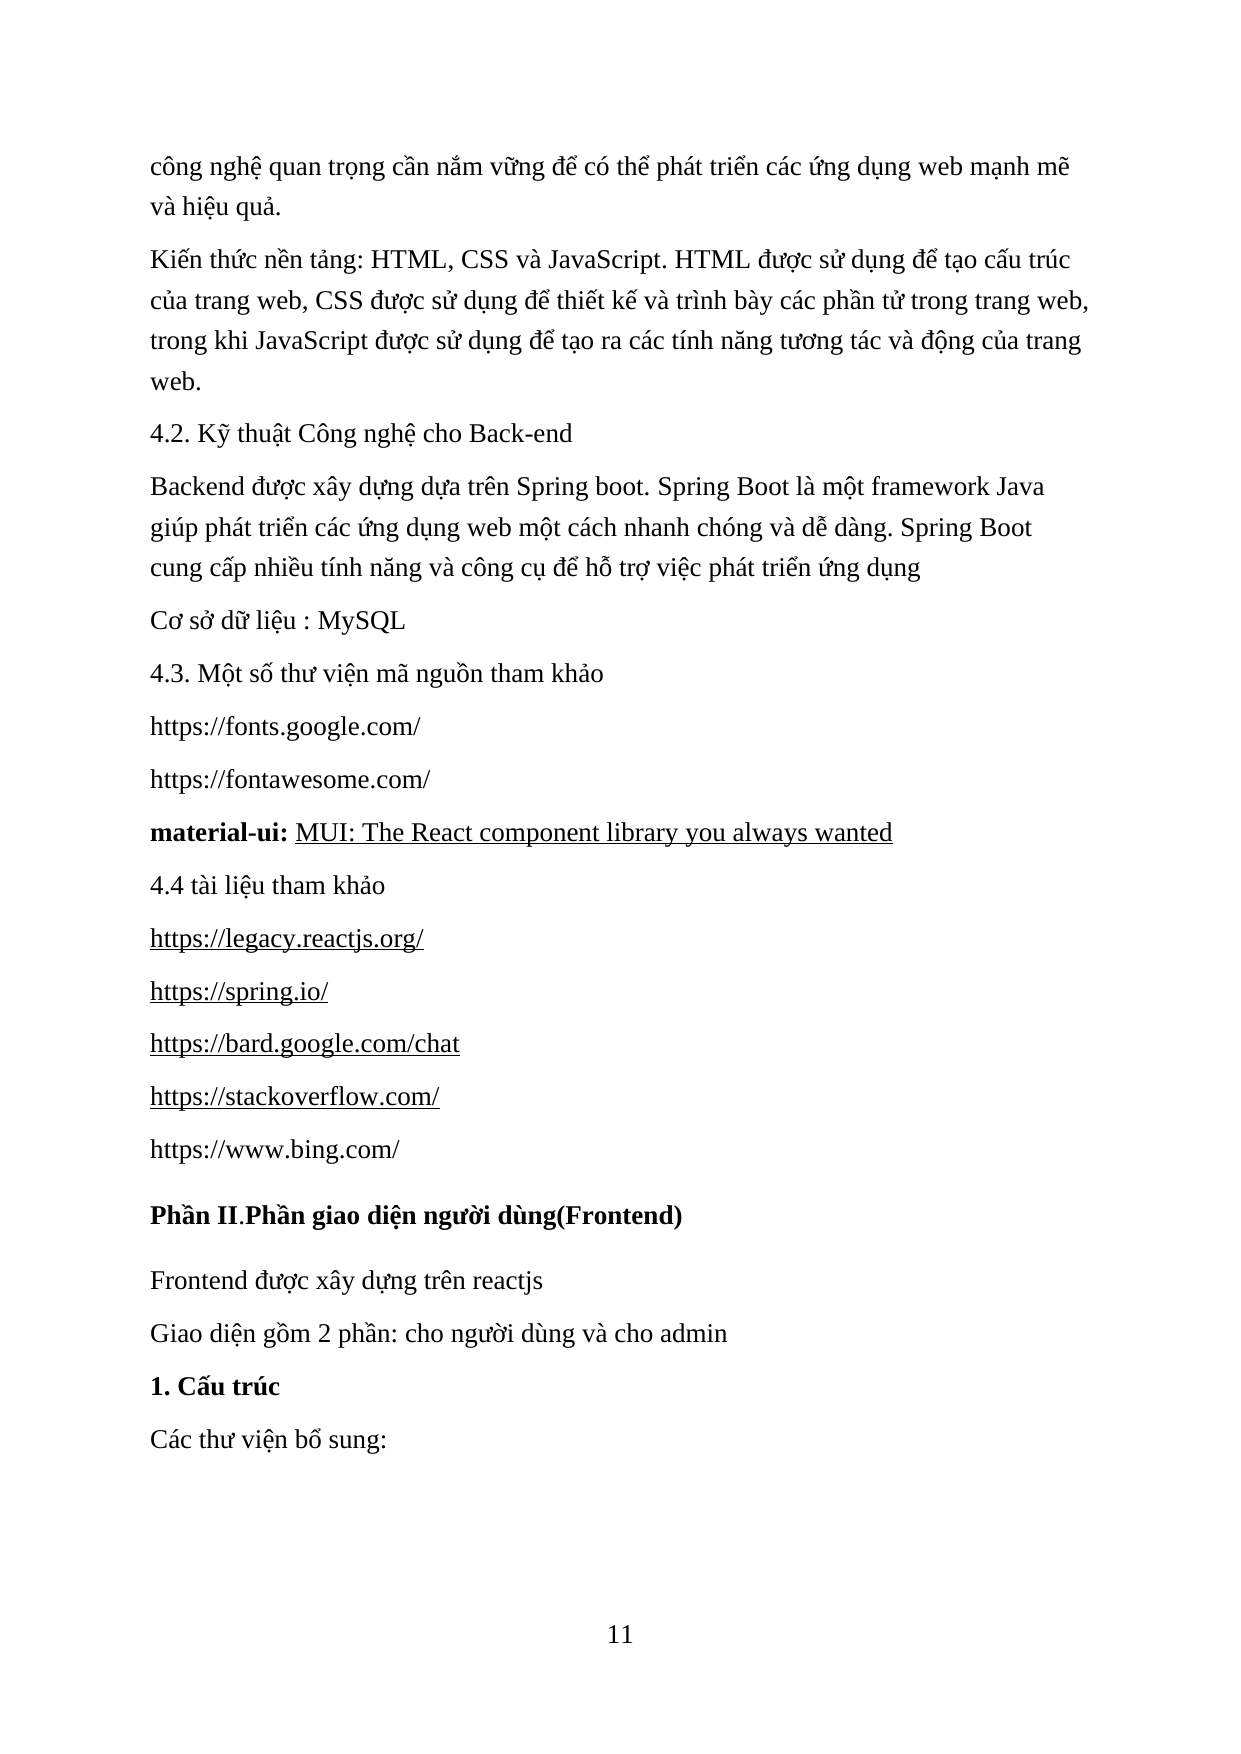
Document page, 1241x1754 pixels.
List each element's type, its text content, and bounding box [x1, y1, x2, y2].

text https://stackoverflow.com/ [150, 1080, 1090, 1112]
subtitle Phần II.Phần giao diện người dùng(Frontend) [150, 1199, 1090, 1230]
text Cơ sở dữ liệu : MySQL [150, 604, 1090, 635]
text https://spring.io/ [150, 974, 1090, 1006]
text 4.4 tài liệu tham khảo [150, 869, 1090, 900]
text https://bard.google.com/chat [150, 1027, 1090, 1059]
text Backend được xây dựng dựa trên Spring boot. Spring Boot là một framework Java giúp phát triển các ứng dụng web một cách nhanh chóng và dễ dàng. Spring Boot cung cấp nhiều tính năng và công cụ để hỗ trợ việc phát triển ứng dụng [150, 470, 1090, 582]
text https://www.bing.com/ [150, 1133, 1090, 1164]
text https://legacy.reactjs.org/ [150, 922, 1090, 953]
text Các thư viện bổ sung: [150, 1423, 1090, 1454]
text https://fontawesome.com/ [150, 763, 1090, 794]
subtitle 1. Cấu trúc [150, 1370, 1090, 1401]
text 4.3. Một số thư viện mã nguồn tham khảo [150, 657, 1090, 688]
text Kiến thức nền tảng: HTML, CSS và JavaScript. HTML được sử dụng để tạo cấu trúc của trang web, CSS được sử dụng để thiết kế và trình bày các phần tử trong trang web, trong khi JavaScript được sử dụng để tạo ra các tính năng tương tác và động của trang web. [150, 243, 1090, 396]
text https://fonts.google.com/ [150, 710, 1090, 741]
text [150, 150, 1090, 222]
text material-ui: MUI: The React component library you always wanted [150, 816, 1090, 847]
text 4.2. Kỹ thuật Công nghệ cho Back-end [150, 417, 1090, 449]
text Giao diện gồm 2 phần: cho người dùng và cho admin [150, 1317, 1090, 1348]
text Frontend được xây dựng trên reactjs [150, 1264, 1090, 1295]
